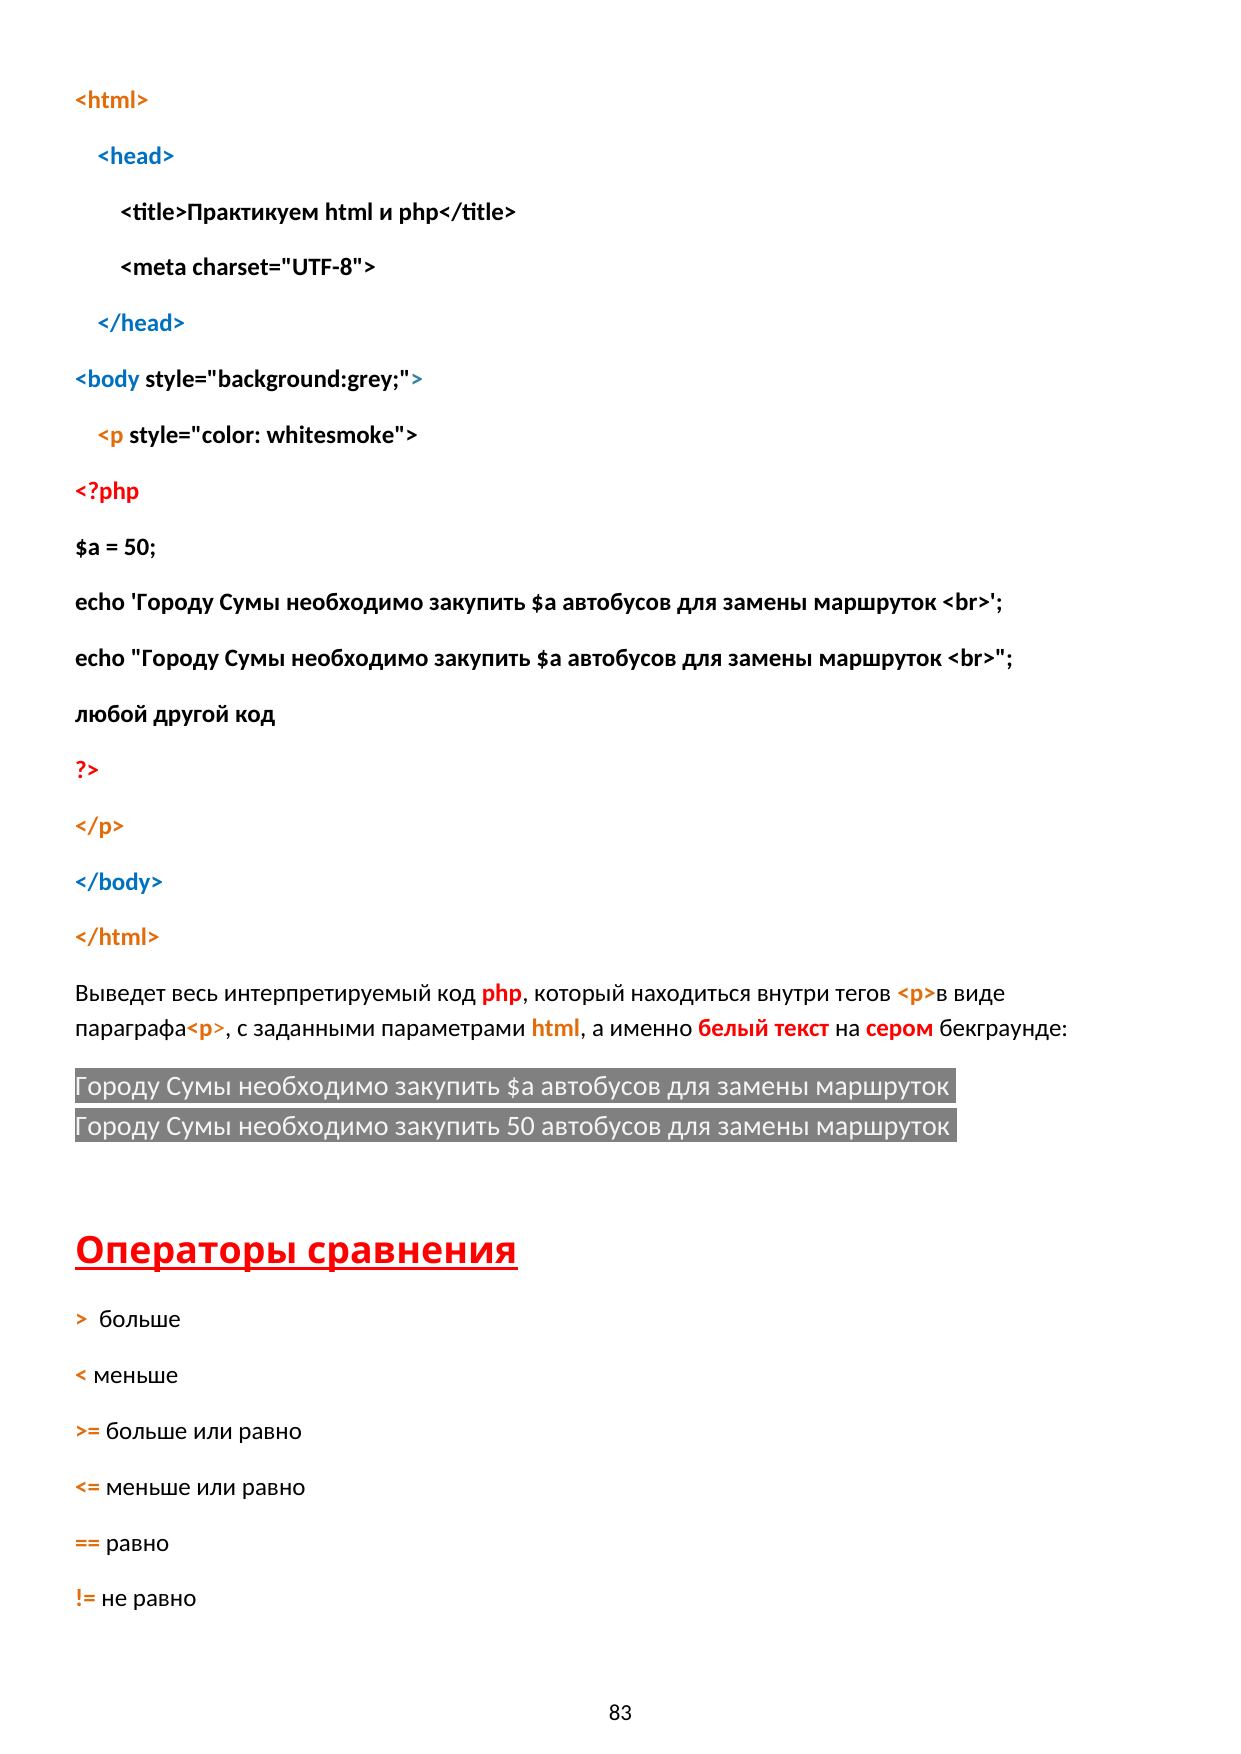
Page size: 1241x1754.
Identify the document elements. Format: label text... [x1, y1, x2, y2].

text Операторы сравнения [75, 1224, 1165, 1275]
text != не равно [75, 1582, 1165, 1613]
text </p> [75, 810, 1165, 840]
text Городу Сумы необходимо закупить $a автобусов для замены маршруток Городу Сумы необходимо закупить 50 автобусов для замены маршруток [75, 1068, 1165, 1142]
text <title>Практикуем html и php</title> [75, 196, 1165, 226]
text >= больше или равно [75, 1415, 1165, 1446]
text > больше [75, 1303, 1165, 1334]
text <head> [75, 140, 1165, 170]
text <body style="background:grey;"> [75, 363, 1165, 394]
text </body> [75, 866, 1165, 896]
text </html> [75, 922, 1165, 952]
text </head> [75, 307, 1165, 338]
text <meta charset="UTF-8"> [75, 252, 1165, 282]
text $a = 50; [75, 531, 1165, 561]
text echo 'Городу Сумы необходимо закупить $a автобусов для замены маршруток <br>'; [75, 587, 1165, 617]
text <html> [75, 84, 1165, 114]
text Выведет весь интерпретируемый код php, который находиться внутри тегов <p>в виде параграфа<p>, с заданными параметрами html, а именно белый текст на сером бекграунде: [75, 977, 1165, 1043]
text любой другой код [75, 698, 1165, 729]
text == равно [75, 1527, 1165, 1557]
text <= меньше или равно [75, 1471, 1165, 1501]
text echo "Городу Сумы необходимо закупить $a автобусов для замены маршруток <br>"; [75, 642, 1165, 673]
text ?> [75, 754, 1165, 784]
text <p style="color: whitesmoke"> [75, 419, 1165, 449]
text <?php [75, 475, 1165, 505]
text < меньше [75, 1359, 1165, 1390]
